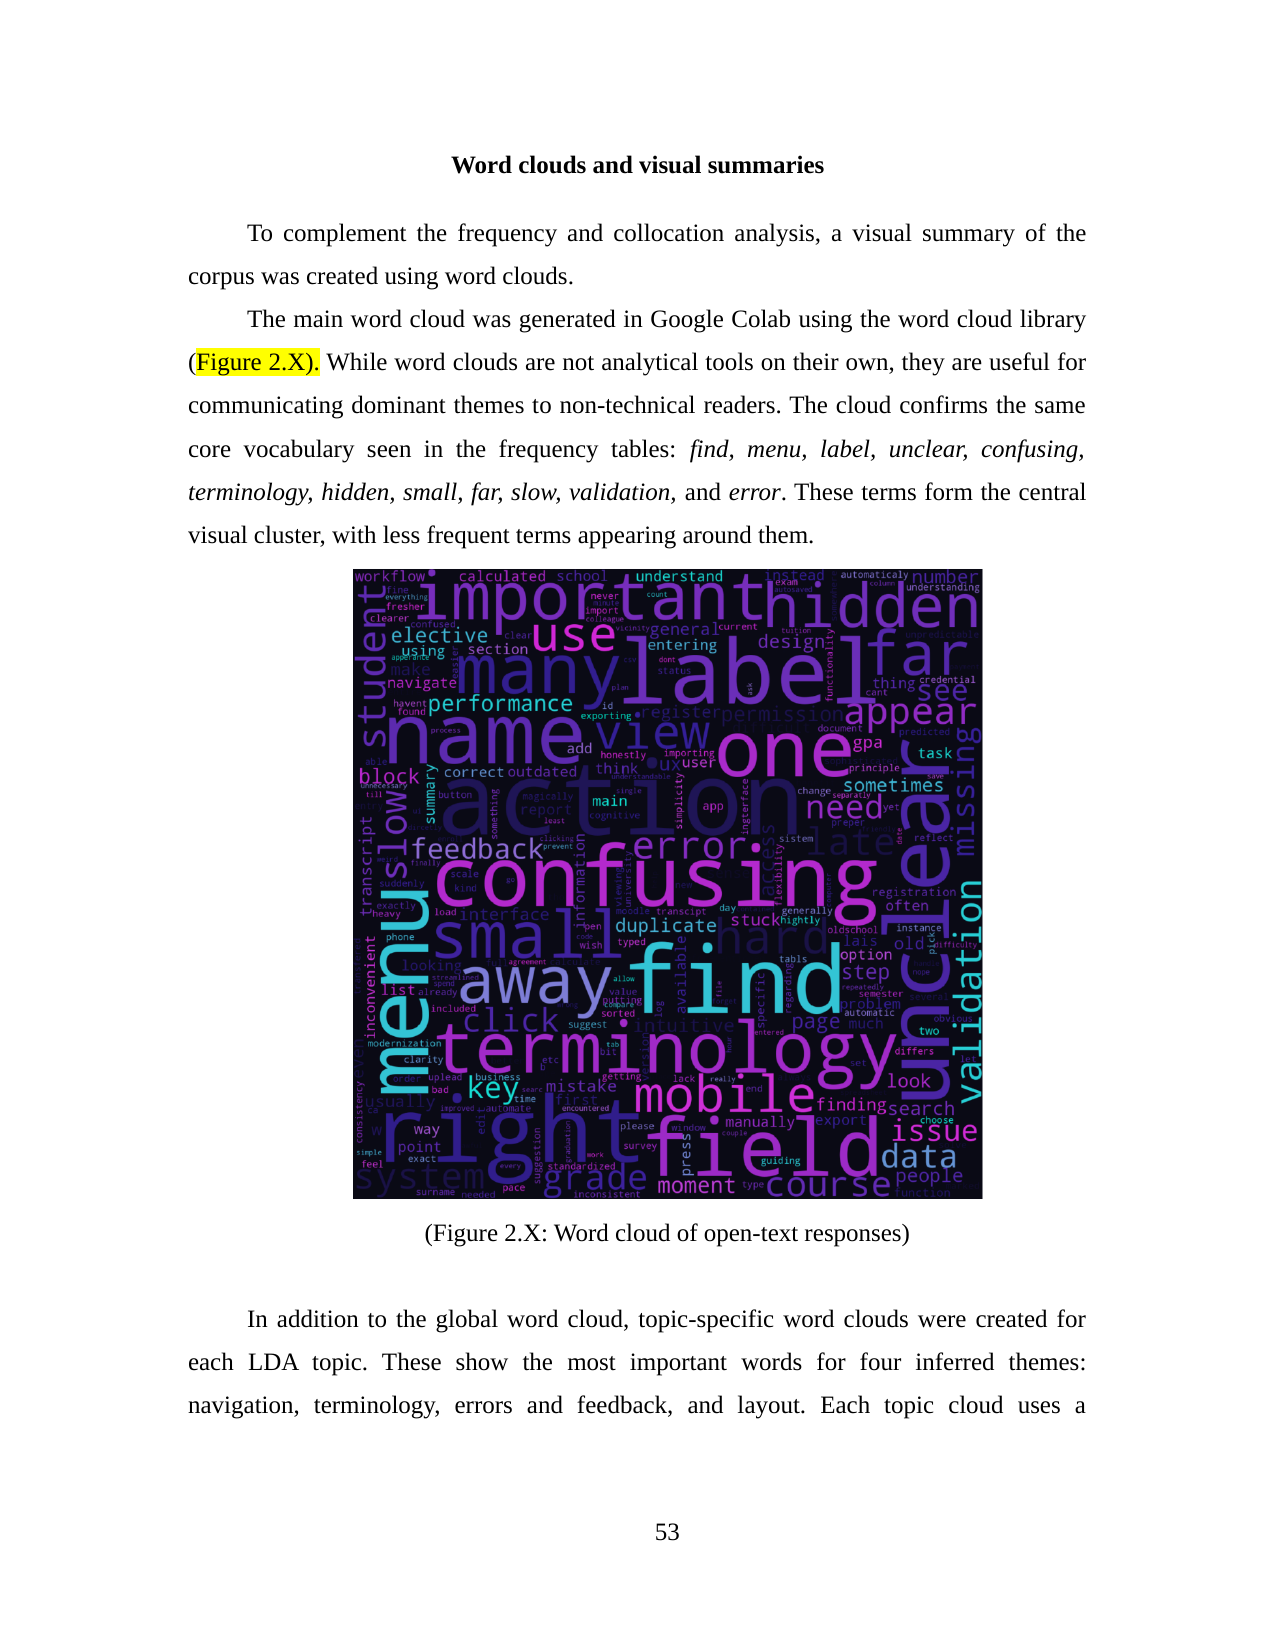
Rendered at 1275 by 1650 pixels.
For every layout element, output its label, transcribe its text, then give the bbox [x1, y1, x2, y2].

text (Figure 2.X: Word cloud of open-text responses) [188, 1218, 1087, 1247]
text The main word cloud was generated in Google Colab using the word cloud library (Figure 2.X). While word clouds are not analytical tools on their own, they are useful for communicating dominant themes to non-technical readers. The cloud confirms the same core vocabulary seen in the frequency tables: find, menu, label, unclear, confusing, terminology, hidden, small, far, slow, validation, and error. These terms form the central visual cluster, with less frequent terms appearing around them. [188, 304, 1087, 549]
text Word clouds and visual summaries [188, 150, 1087, 179]
picture [347, 563, 987, 1204]
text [188, 1304, 1087, 1419]
text To complement the frequency and collocation analysis, a visual summary of the corpus was created using word clouds. [188, 218, 1087, 290]
